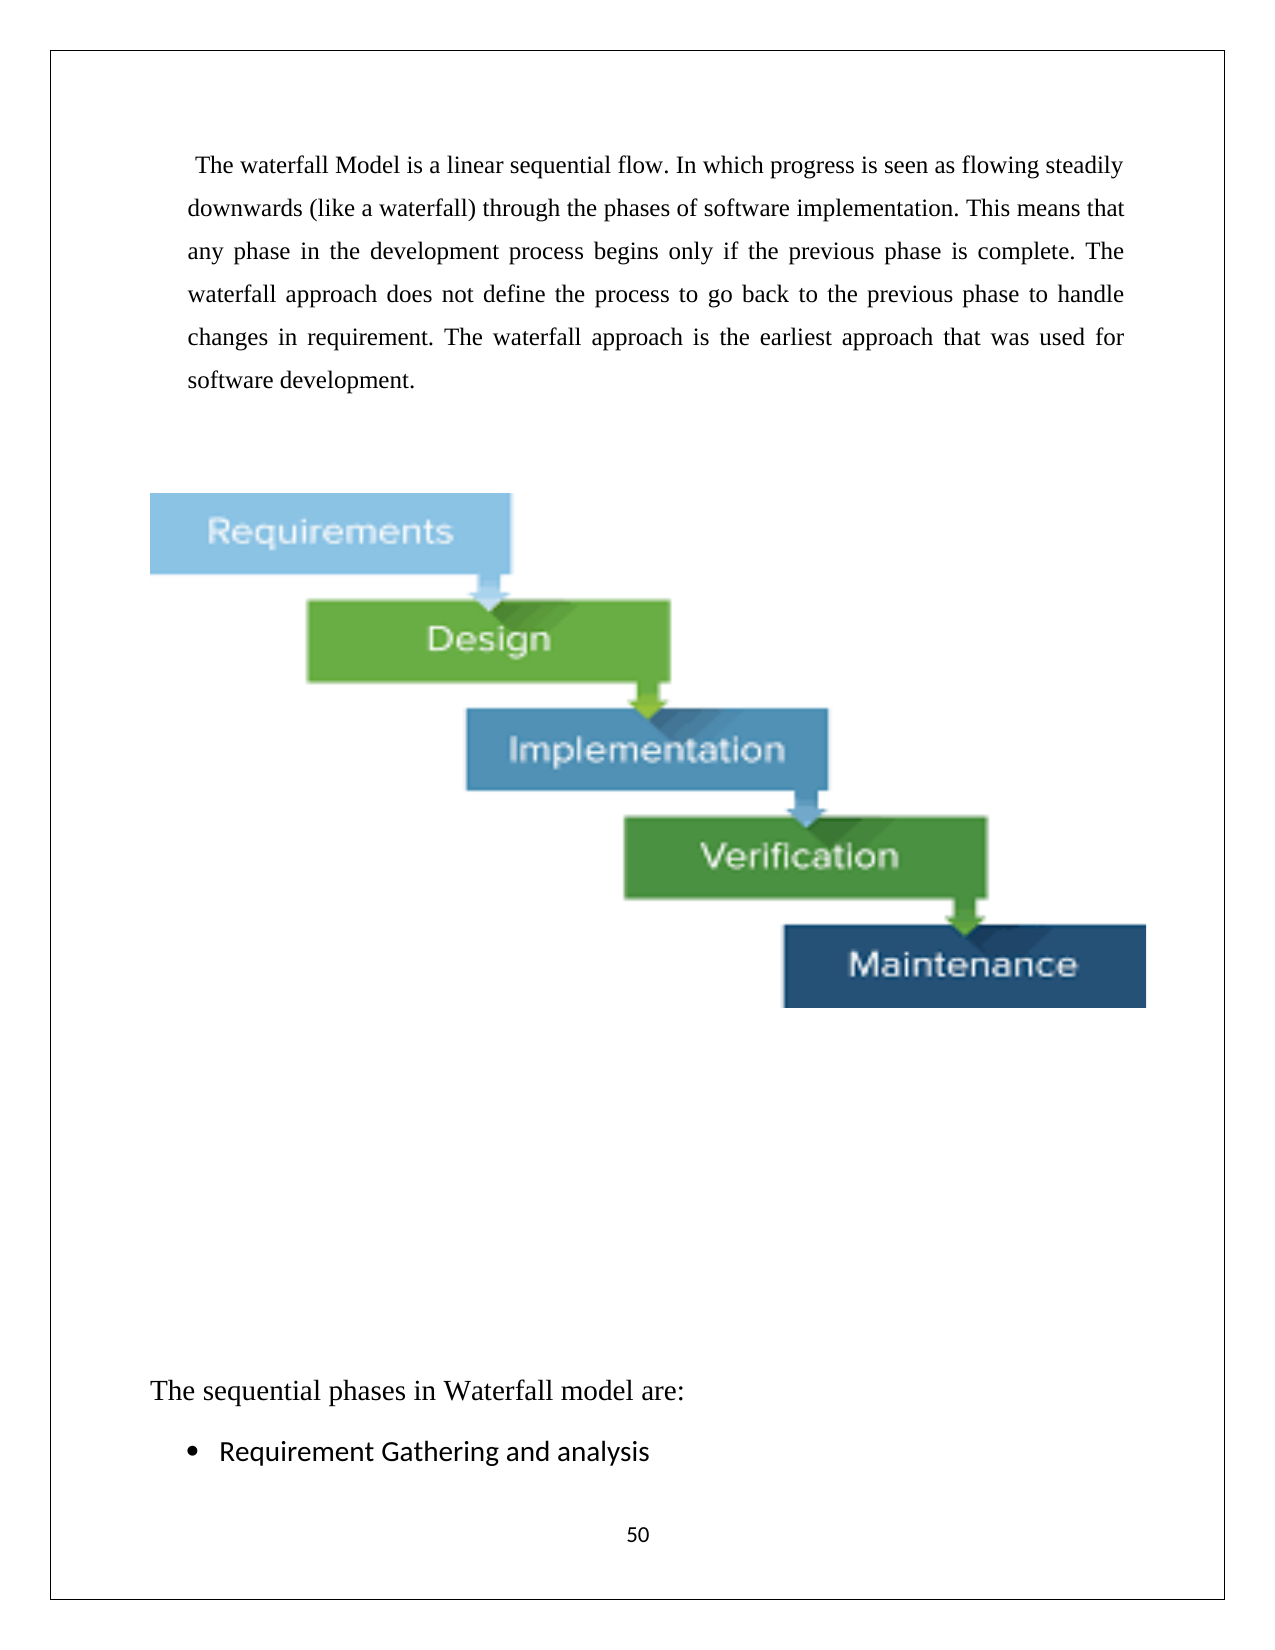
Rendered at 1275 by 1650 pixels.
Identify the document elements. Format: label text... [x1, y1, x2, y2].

text The waterfall Model is a linear sequential flow. In which progress is seen as flowing steadily downwards (like a waterfall) through the phases of software implementation. This means that any phase in the development process begins only if the previous phase is complete. The waterfall approach does not define the process to go back to the previous phase to handle changes in requirement. The waterfall approach is the earliest approach that was used for software development. [187, 150, 1125, 394]
text The sequential phases in Waterfall model are: [150, 1373, 1125, 1407]
list Requirement Gathering and analysis [187, 1433, 1125, 1468]
picture [150, 493, 1147, 1008]
